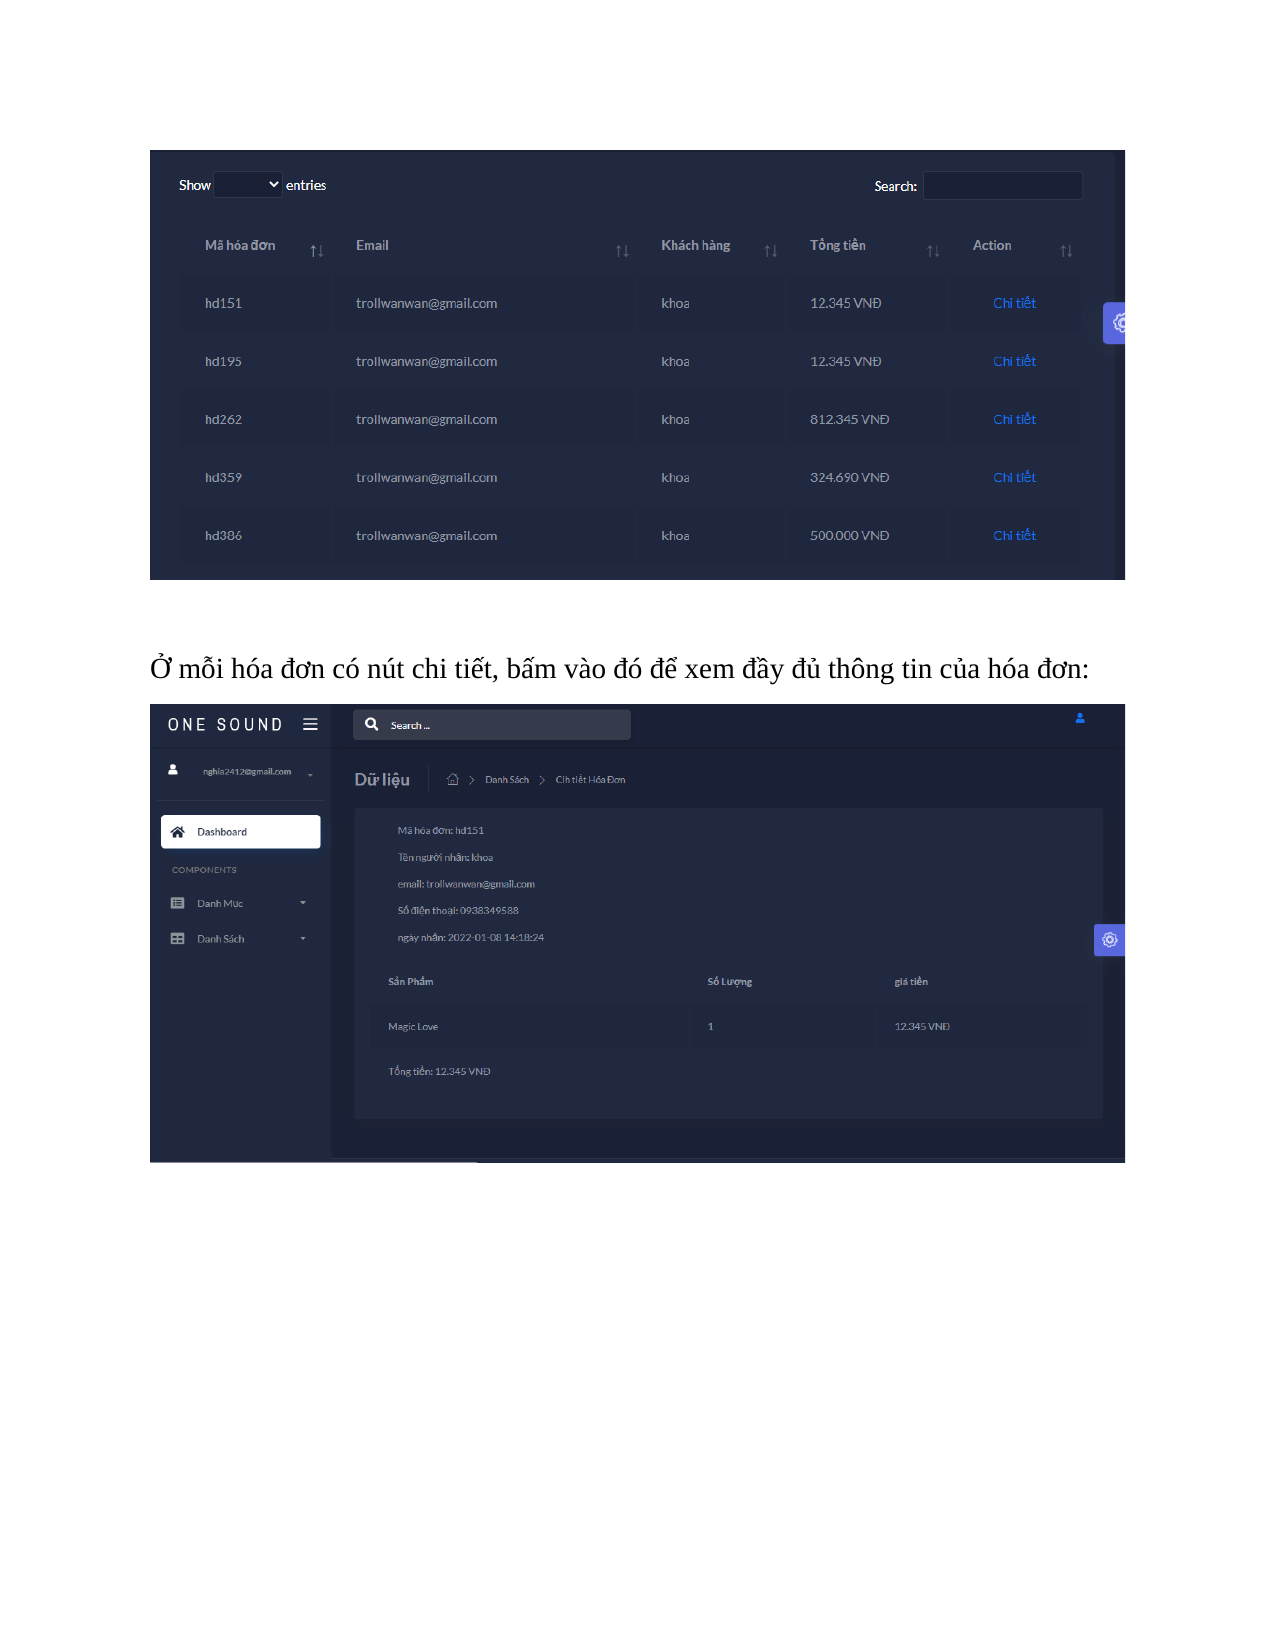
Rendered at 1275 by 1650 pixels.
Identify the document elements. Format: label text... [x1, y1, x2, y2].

text Ở mỗi hóa đơn có nút chi tiết, bấm vào đó để xem đầy đủ thông tin của hóa đơn: [150, 652, 1125, 685]
picture [150, 704, 1125, 1163]
picture [150, 150, 1125, 580]
